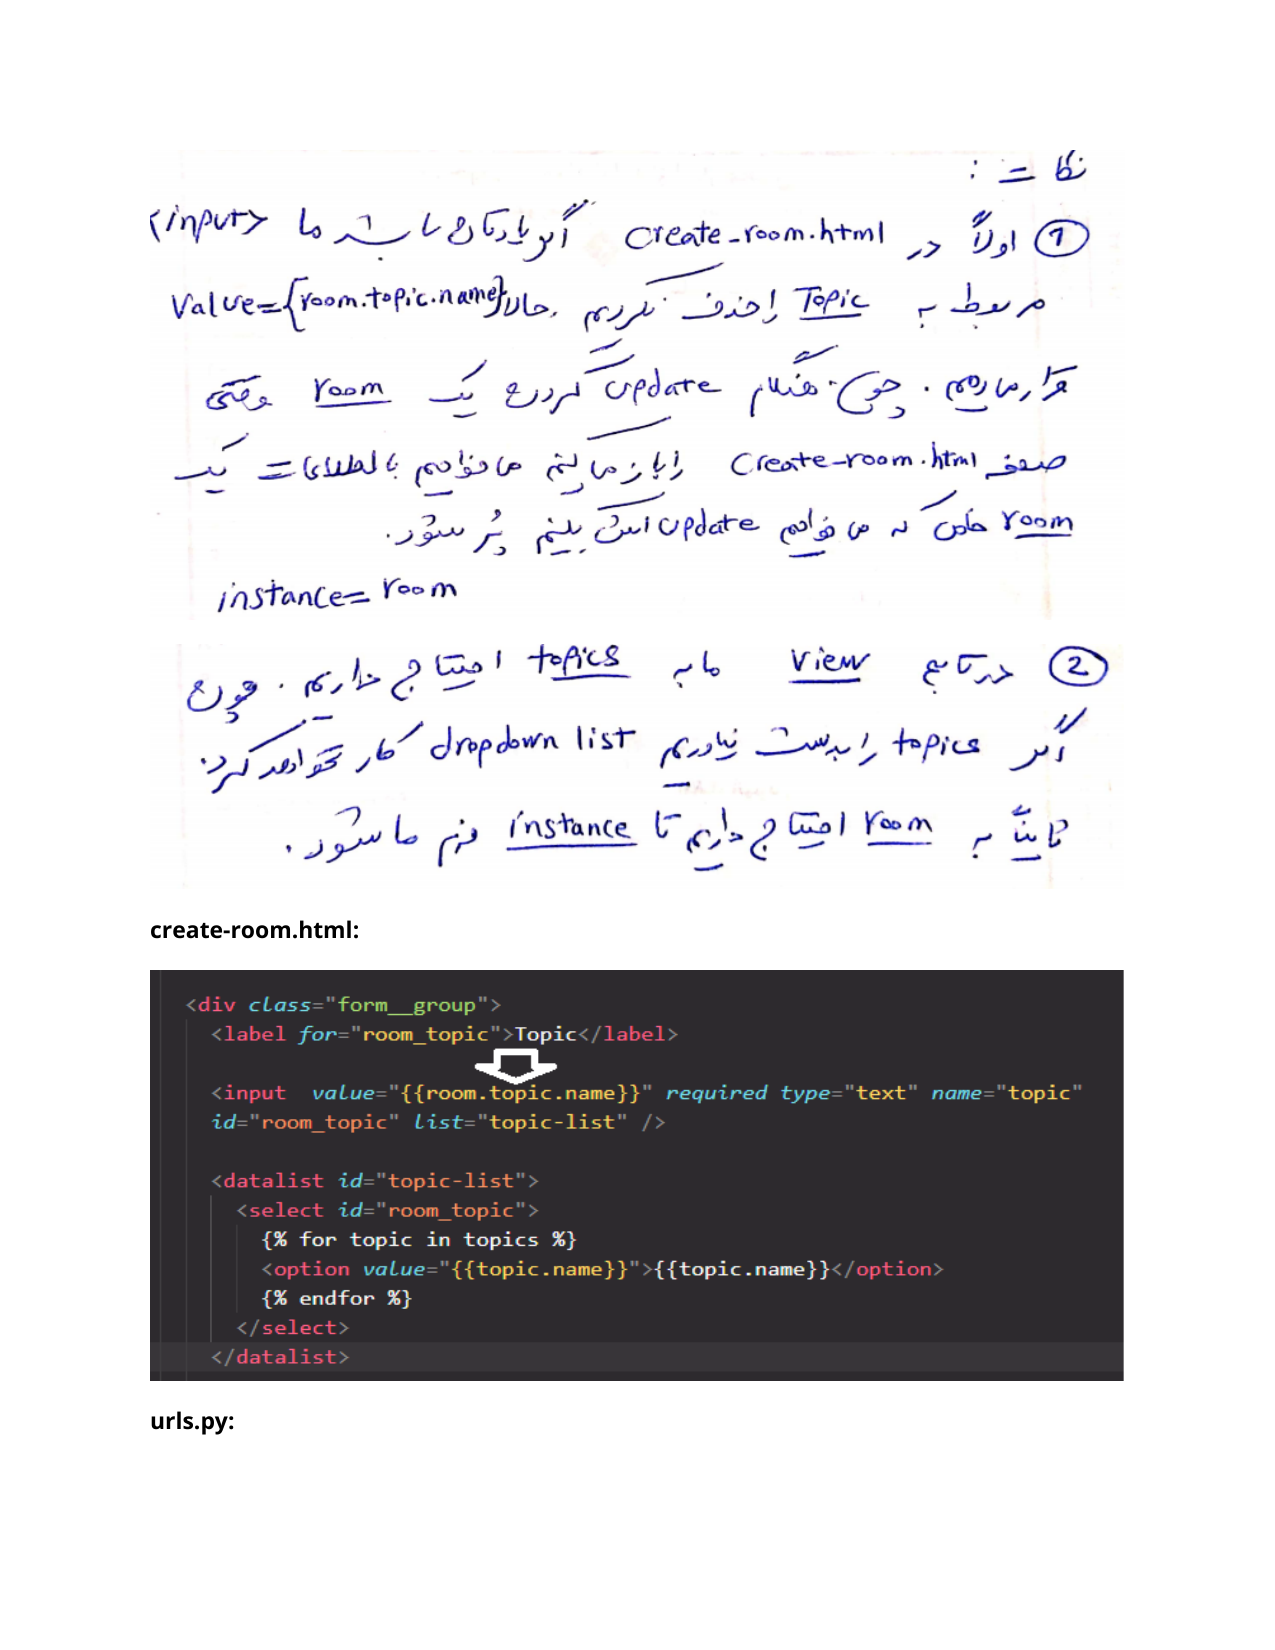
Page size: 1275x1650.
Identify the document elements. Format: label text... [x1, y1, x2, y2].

picture [150, 970, 1124, 1381]
text create-room.html: [150, 914, 1125, 945]
text urls.py: [150, 1405, 1125, 1436]
picture [150, 644, 1124, 889]
picture [150, 150, 1125, 620]
